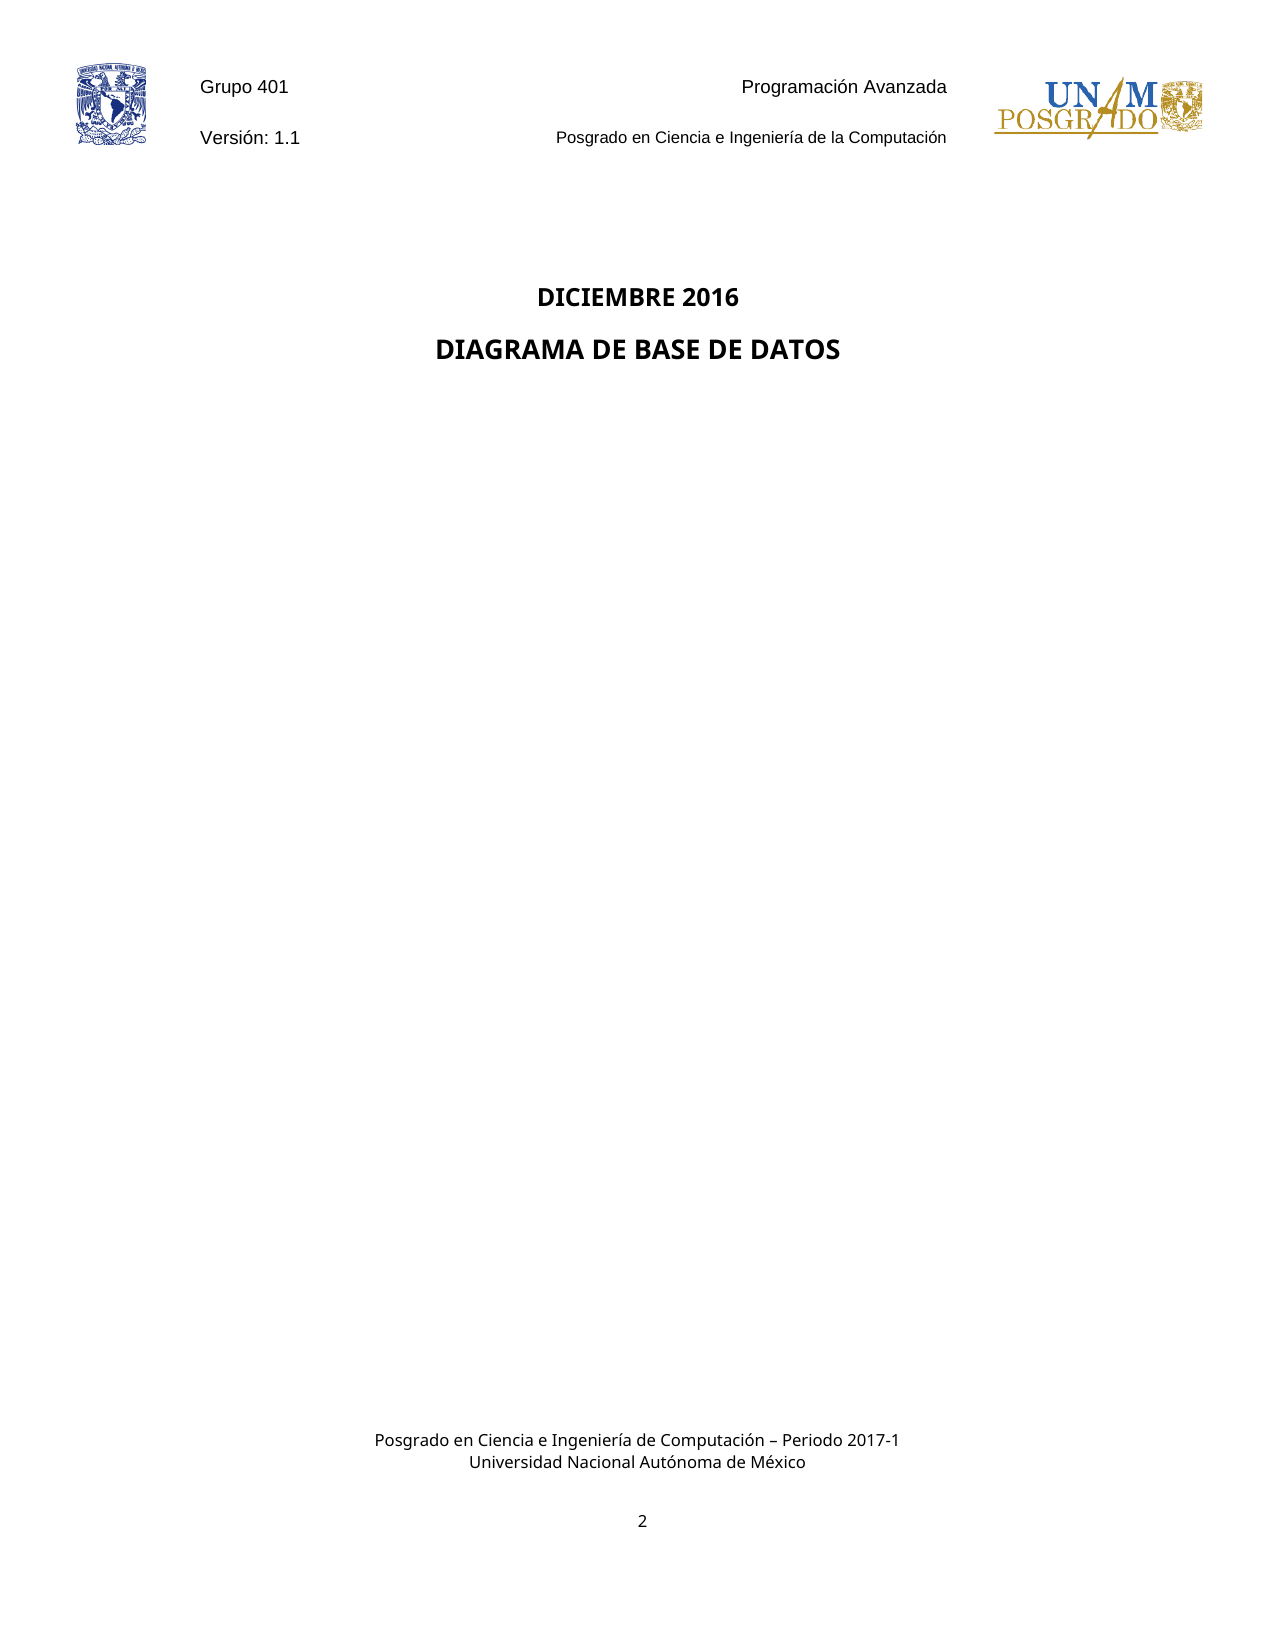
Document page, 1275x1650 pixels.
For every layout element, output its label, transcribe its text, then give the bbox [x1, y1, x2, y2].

picture [993, 67, 1203, 146]
picture [75, 61, 146, 145]
text DICIEMBRE 2016 [69, 279, 1206, 313]
text DIAGRAMA DE BASE DE DATOS [69, 330, 1206, 367]
